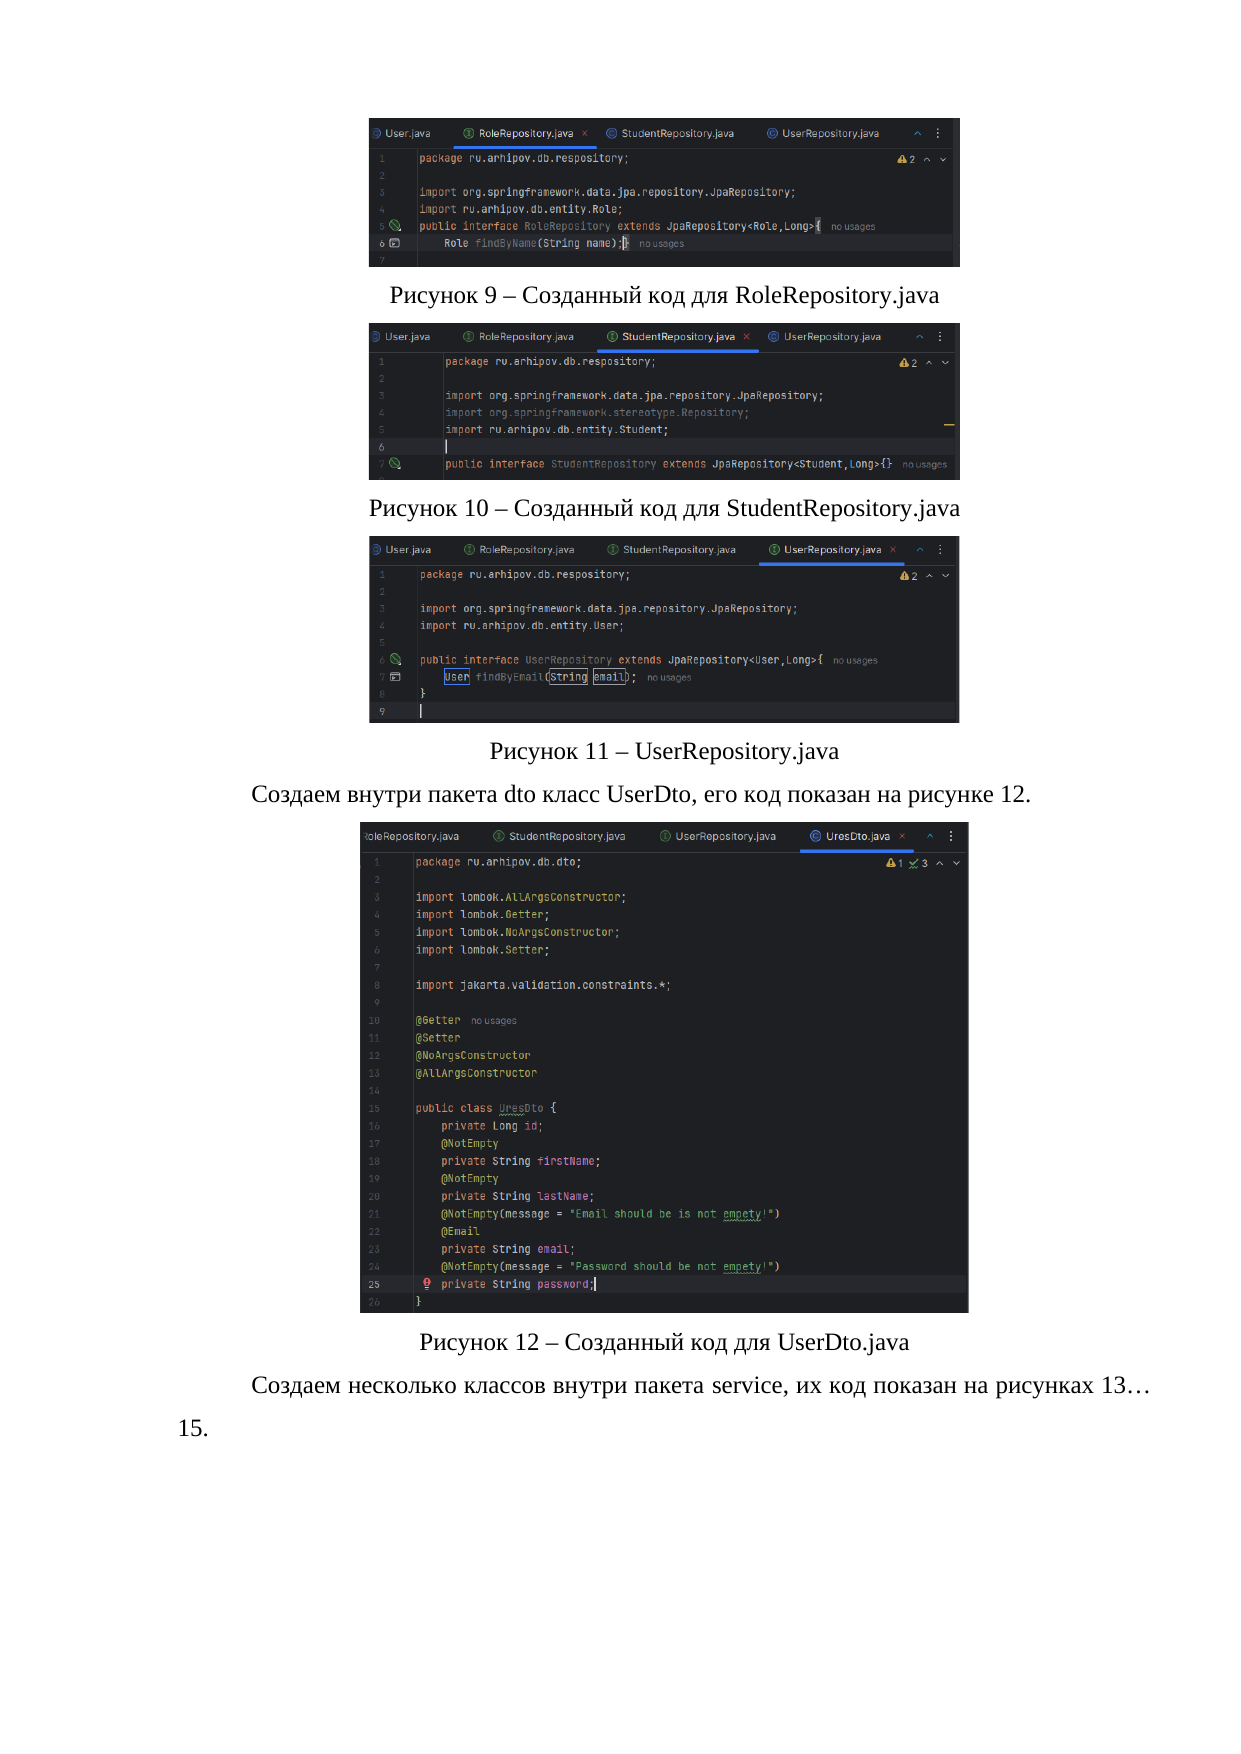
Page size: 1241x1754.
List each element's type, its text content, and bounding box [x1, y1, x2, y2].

text Создаем внутри пакета dto класс UserDto, его код показан на рисунке 12. [177, 779, 1152, 808]
picture [368, 118, 960, 267]
picture [368, 323, 960, 480]
text Рисунок 11 – UserRepository.java [177, 736, 1152, 765]
picture [369, 536, 960, 723]
text Создаем несколько классов внутри пакета service, их код показан на рисунках 13…15. [177, 1370, 1152, 1442]
picture [360, 822, 969, 1313]
text Рисунок 9 – Созданный код для RoleRepository.java [177, 281, 1152, 309]
text Рисунок 12 – Созданный код для UserDto.java [177, 1327, 1152, 1356]
text Рисунок 10 – Созданный код для StudentRepository.java [177, 493, 1152, 522]
